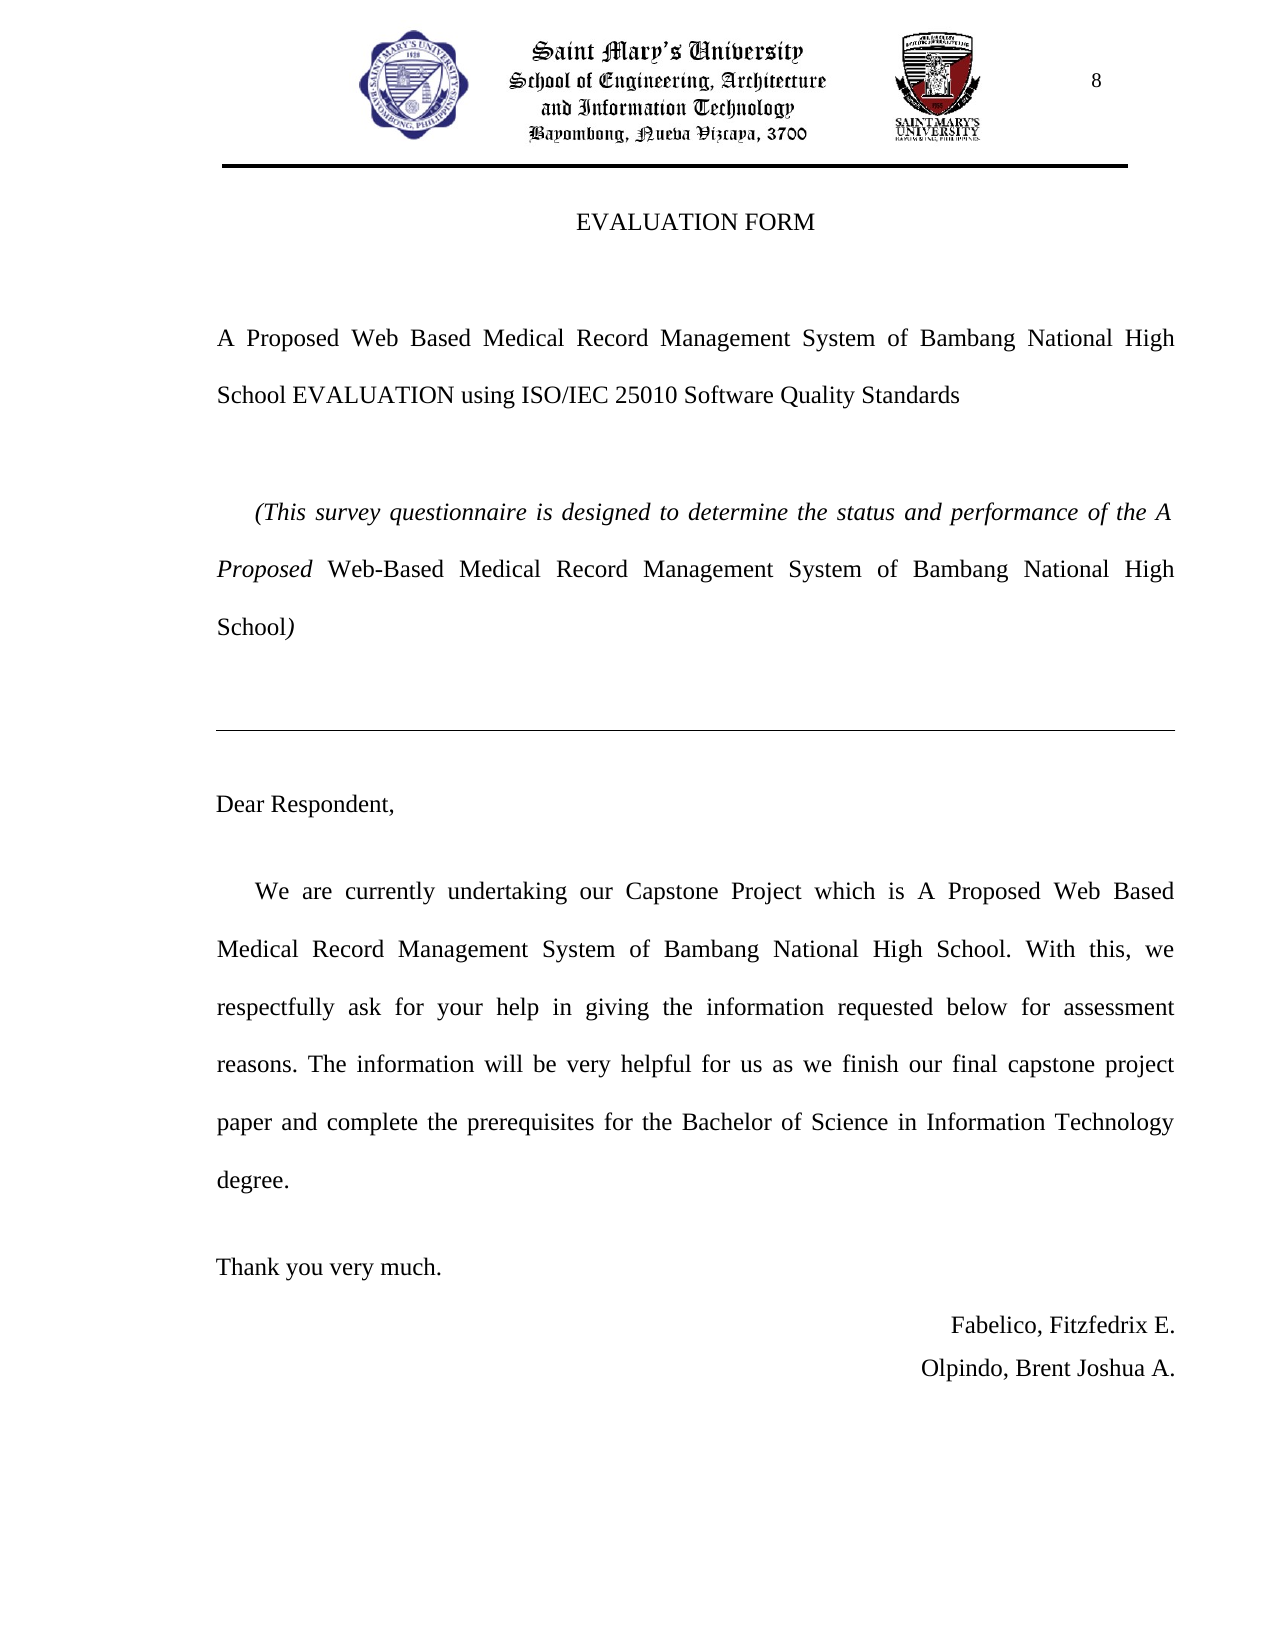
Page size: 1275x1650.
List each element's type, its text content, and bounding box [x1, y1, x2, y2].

text Dear Respondent, [216, 789, 1175, 818]
text Olpindo, Brent Joshua A. [217, 1353, 1175, 1382]
text Fabelico, Fitzfedrix E. [217, 1310, 1175, 1338]
picture [349, 20, 999, 149]
text Thank you very much. [216, 1252, 1175, 1280]
text We are currently undertaking our Capstone Project which is A Proposed Web Based Medical Record Management System of Bambang National High School. With this, we respectfully ask for your help in giving the information requested below for assessment reasons. The information will be very helpful for us as we finish our final capstone project paper and complete the prerequisites for the Bachelor of Science in Information Technology degree. [217, 876, 1175, 1193]
text (This survey questionnaire is designed to determine the status and performance of the A Proposed Web-Based Medical Record Management System of Bambang National High School) [217, 497, 1175, 641]
text A Proposed Web Based Medical Record Management System of Bambang National High School EVALUATION using ISO/IEC 25010 Software Quality Standards [216, 323, 1175, 409]
text EVALUATION FORM [216, 207, 1175, 236]
